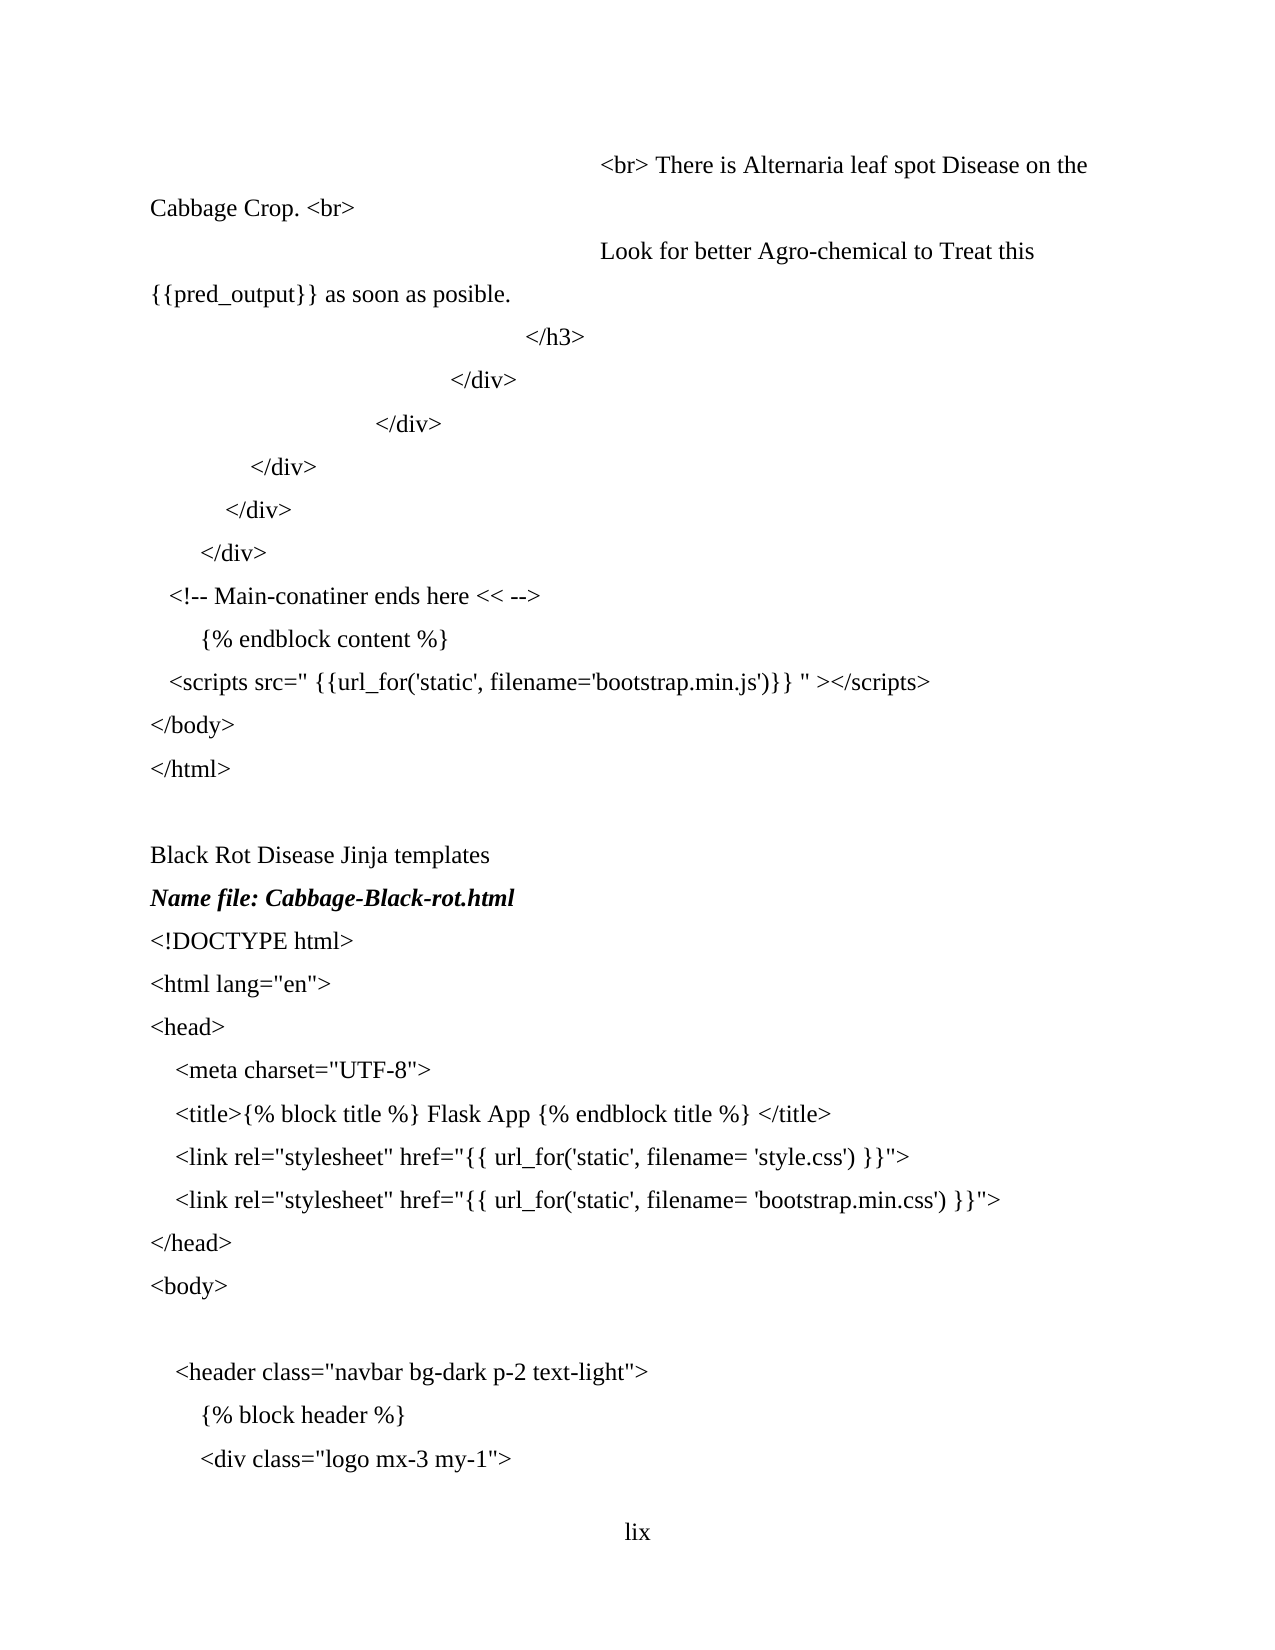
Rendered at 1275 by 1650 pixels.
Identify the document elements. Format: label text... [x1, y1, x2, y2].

text </div> [150, 366, 1125, 394]
text {% endblock content %} [150, 624, 1125, 653]
text <html lang="en"> [150, 969, 1125, 998]
text </div> [150, 409, 1125, 437]
text </div> [150, 538, 1125, 567]
text Name file: Cabbage-Black-rot.html [150, 883, 1125, 912]
text <link rel="stylesheet" href="{{ url_for('static', filename= 'style.css') }}"> [150, 1142, 1125, 1171]
text <div class="logo mx-3 my-1"> [150, 1444, 1125, 1472]
text <br> There is Alternaria leaf spot Disease on the Cabbage Crop. <br> [150, 150, 1125, 222]
text <body> [150, 1271, 1125, 1300]
text </html> [150, 754, 1125, 782]
text <!DOCTYPE html> [150, 926, 1125, 955]
text </head> [150, 1228, 1125, 1257]
text Black Rot Disease Jinja templates [150, 840, 1125, 869]
text <meta charset="UTF-8"> [150, 1056, 1125, 1084]
text <!-- Main-conatiner ends here << --> [150, 581, 1125, 610]
text <header class="navbar bg-dark p-2 text-light"> [150, 1357, 1125, 1386]
text <scripts src=" {{url_for('static', filename='bootstrap.min.js')}} " ></scripts> [150, 667, 1125, 696]
text </div> [150, 452, 1125, 481]
text <link rel="stylesheet" href="{{ url_for('static', filename= 'bootstrap.min.css') }}"> [150, 1185, 1125, 1214]
text Look for better Agro-chemical to Treat this {{pred_output}} as soon as posible. [150, 236, 1125, 308]
text </div> [150, 495, 1125, 524]
text {% block header %} [150, 1401, 1125, 1429]
text <head> [150, 1012, 1125, 1041]
text </h3> [150, 322, 1125, 351]
text </body> [150, 711, 1125, 739]
text <title>{% block title %} Flask App {% endblock title %} </title> [150, 1099, 1125, 1127]
